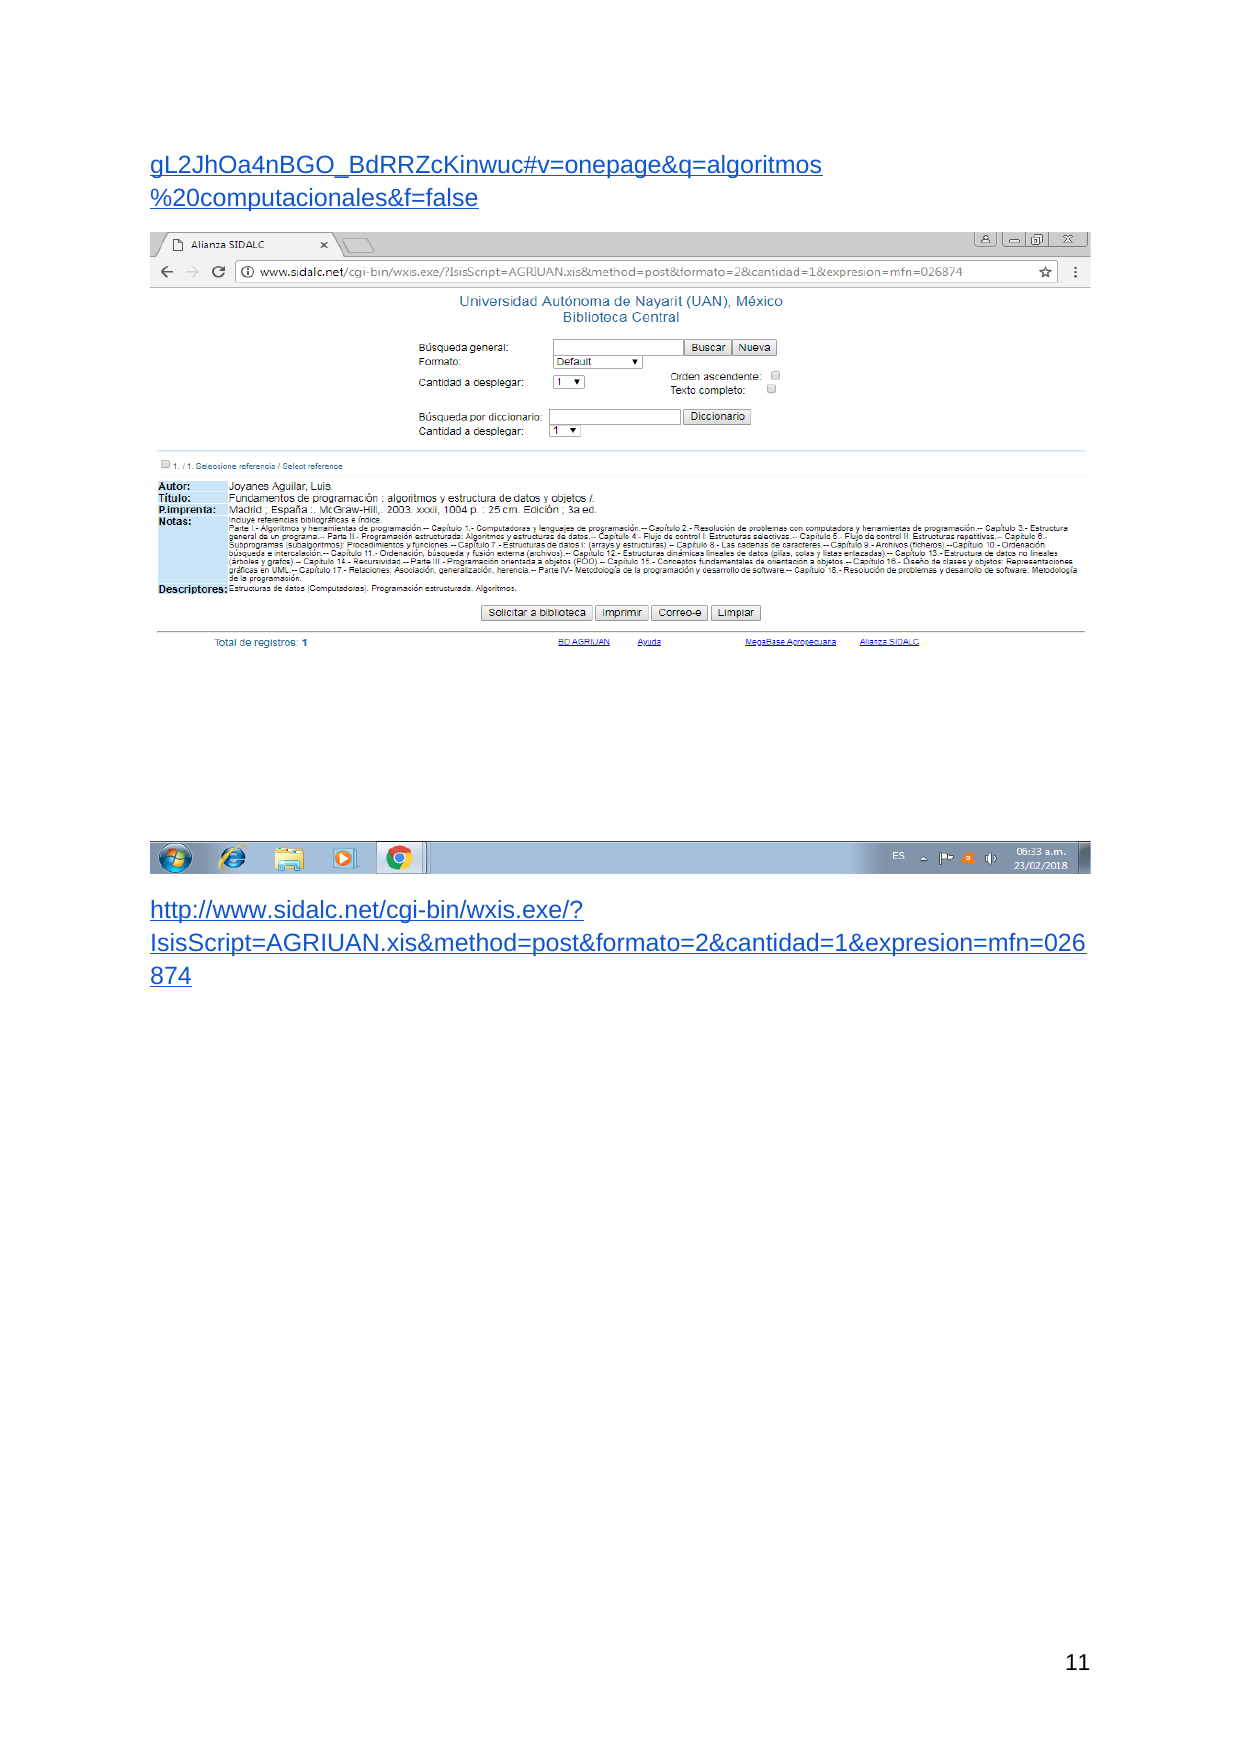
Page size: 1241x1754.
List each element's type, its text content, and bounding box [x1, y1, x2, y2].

picture [150, 232, 1091, 874]
text http://www.sidalc.net/cgi-bin/wxis.exe/?IsisScript=AGRIUAN.xis&method=post&formato=2&cantidad=1&expresion=mfn=026874 [150, 894, 1090, 989]
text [150, 150, 1090, 212]
